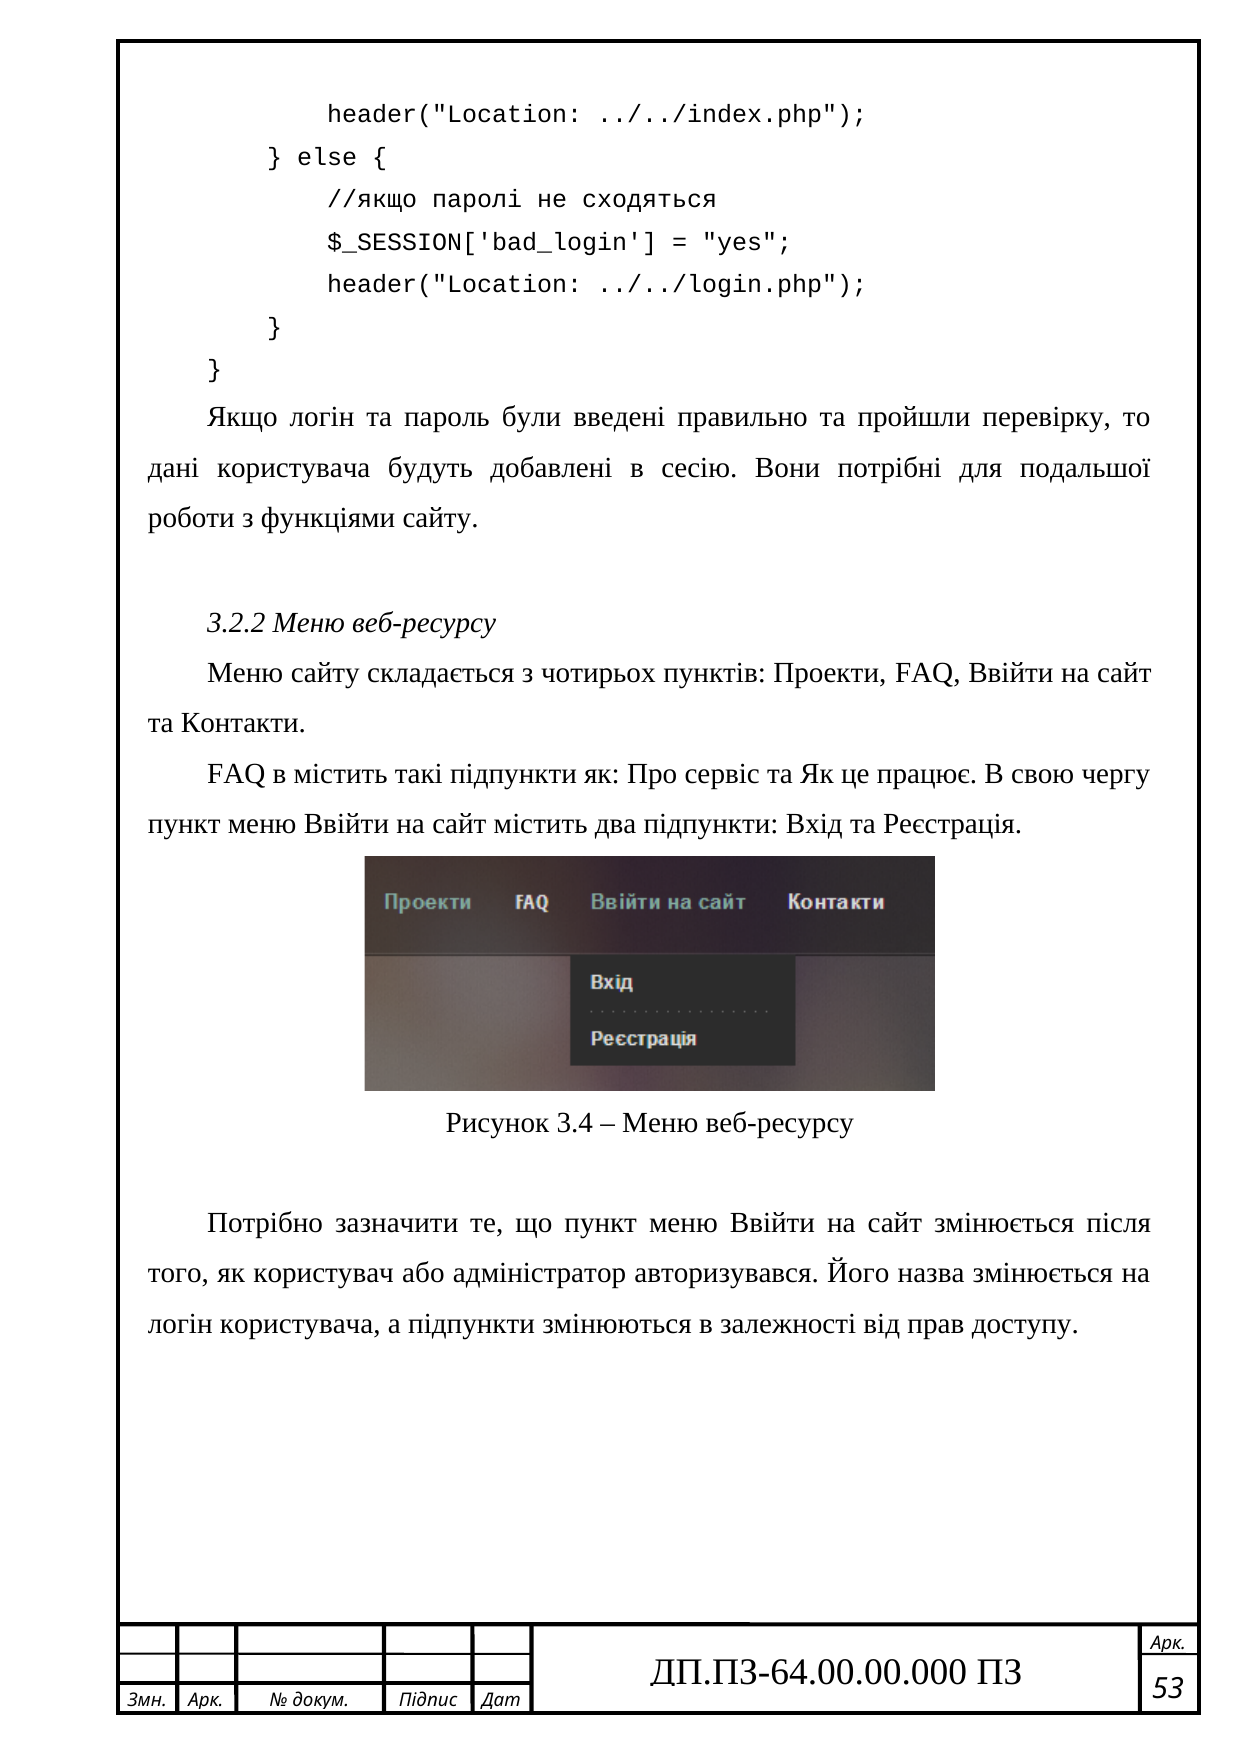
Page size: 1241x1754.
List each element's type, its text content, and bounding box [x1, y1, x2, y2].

picture [364, 856, 935, 1091]
text Меню сайту складається з чотирьох пунктів: Проекти, FAQ, Ввійти на сайт та Контакти. [148, 655, 1152, 739]
text $_SESSION['bad_login'] = "yes"; [148, 229, 1152, 258]
text header("Location: ../../login.php"); [148, 272, 1152, 300]
text } [148, 357, 1152, 385]
subtitle 3.2.2 Меню веб-ресурсу [148, 605, 1152, 638]
text } else { [148, 144, 1152, 173]
text Рисунок 3.4 – Меню веб-ресурсу [148, 1105, 1152, 1138]
text Якщо логін та пароль були введені правильно та пройшли перевірку, то дані користувача будуть добавлені в сесію. Вони потрібні для подальшої роботи з функціями сайту. [148, 399, 1152, 533]
text //якщо паролі не сходяться [148, 187, 1152, 215]
text } [148, 314, 1152, 343]
text header("Location: ../../index.php"); [148, 102, 1152, 130]
text Потрібно зазначити те, що пункт меню Ввійти на сайт змінюється після того, як користувач або адміністратор авторизувався. Його назва змінюється на логін користувача, а підпункти змінюються в залежності від прав доступу. [148, 1205, 1152, 1339]
text FAQ в містить такі підпункти як: Про сервіс та Як це працює. В свою чергу пункт меню Ввійти на сайт містить два підпункти: Вхід та Реєстрація. [148, 756, 1152, 839]
